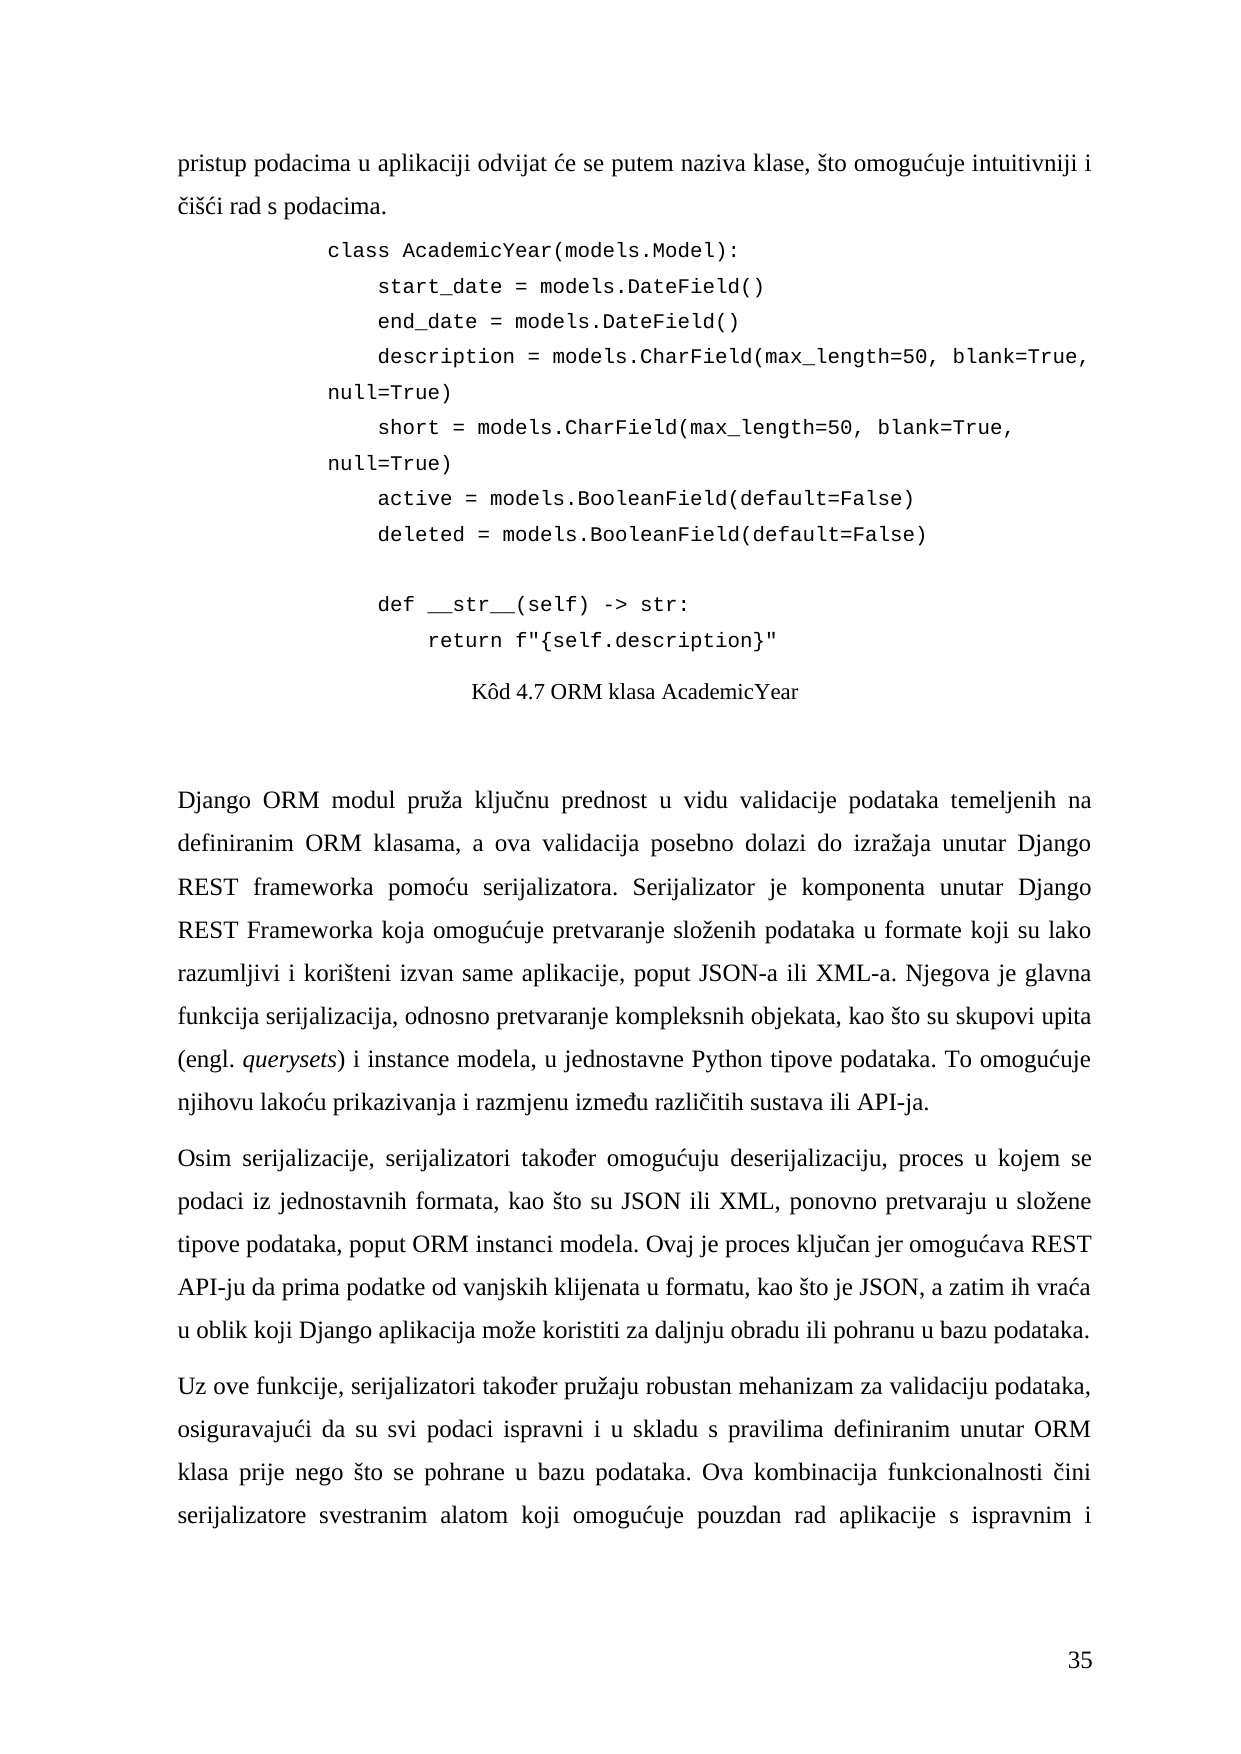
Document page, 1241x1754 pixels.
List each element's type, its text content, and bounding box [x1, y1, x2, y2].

text Osim serijalizacije, serijalizatori također omogućuju deserijalizaciju, proces u kojem se podaci iz jednostavnih formata, kao što su JSON ili XML, ponovno pretvaraju u složene tipove podataka, poput ORM instanci modela. Ovaj je proces ključan jer omogućava REST API-ju da prima podatke od vanjskih klijenata u formatu, kao što je JSON, a zatim ih vraća u oblik koji Django aplikacija može koristiti za daljnju obradu ili pohranu u bazu podataka. [177, 1143, 1092, 1344]
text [177, 148, 1092, 219]
text short = models.CharField(max_length=50, blank=True, null=True) [327, 417, 1092, 476]
text return f"{self.description}" [327, 630, 1092, 653]
text description = models.CharField(max_length=50, blank=True, null=True) [327, 346, 1092, 406]
text Kôd 4.7 ORM klasa AcademicYear [177, 678, 1092, 704]
text class AcademicYear(models.Model): [327, 240, 1092, 264]
text Django ORM modul pruža ključnu prednost u vidu validacije podataka temeljenih na definiranim ORM klasama, a ova validacija posebno dolazi do izražaja unutar Django REST frameworka pomoću serijalizatora. Serijalizator je komponenta unutar Django REST Frameworka koja omogućuje pretvaranje složenih podataka u formate koji su lako razumljivi i korišteni izvan same aplikacije, poput JSON-a ili XML-a. Njegova je glavna funkcija serijalizacija, odnosno pretvaranje kompleksnih objekata, kao što su skupovi upita (engl. querysets) i instance modela, u jednostavne Python tipove podataka. To omogućuje njihovu lakoću prikazivanja i razmjenu između različitih sustava ili API-ja. [177, 785, 1092, 1116]
text active = models.BooleanField(default=False) [327, 488, 1092, 512]
text end_date = models.DateField() [327, 311, 1092, 335]
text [177, 1371, 1092, 1529]
text start_date = models.DateField() [327, 276, 1092, 299]
text deleted = models.BooleanField(default=False) [327, 523, 1092, 547]
text def __str__(self) -> str: [327, 594, 1092, 618]
